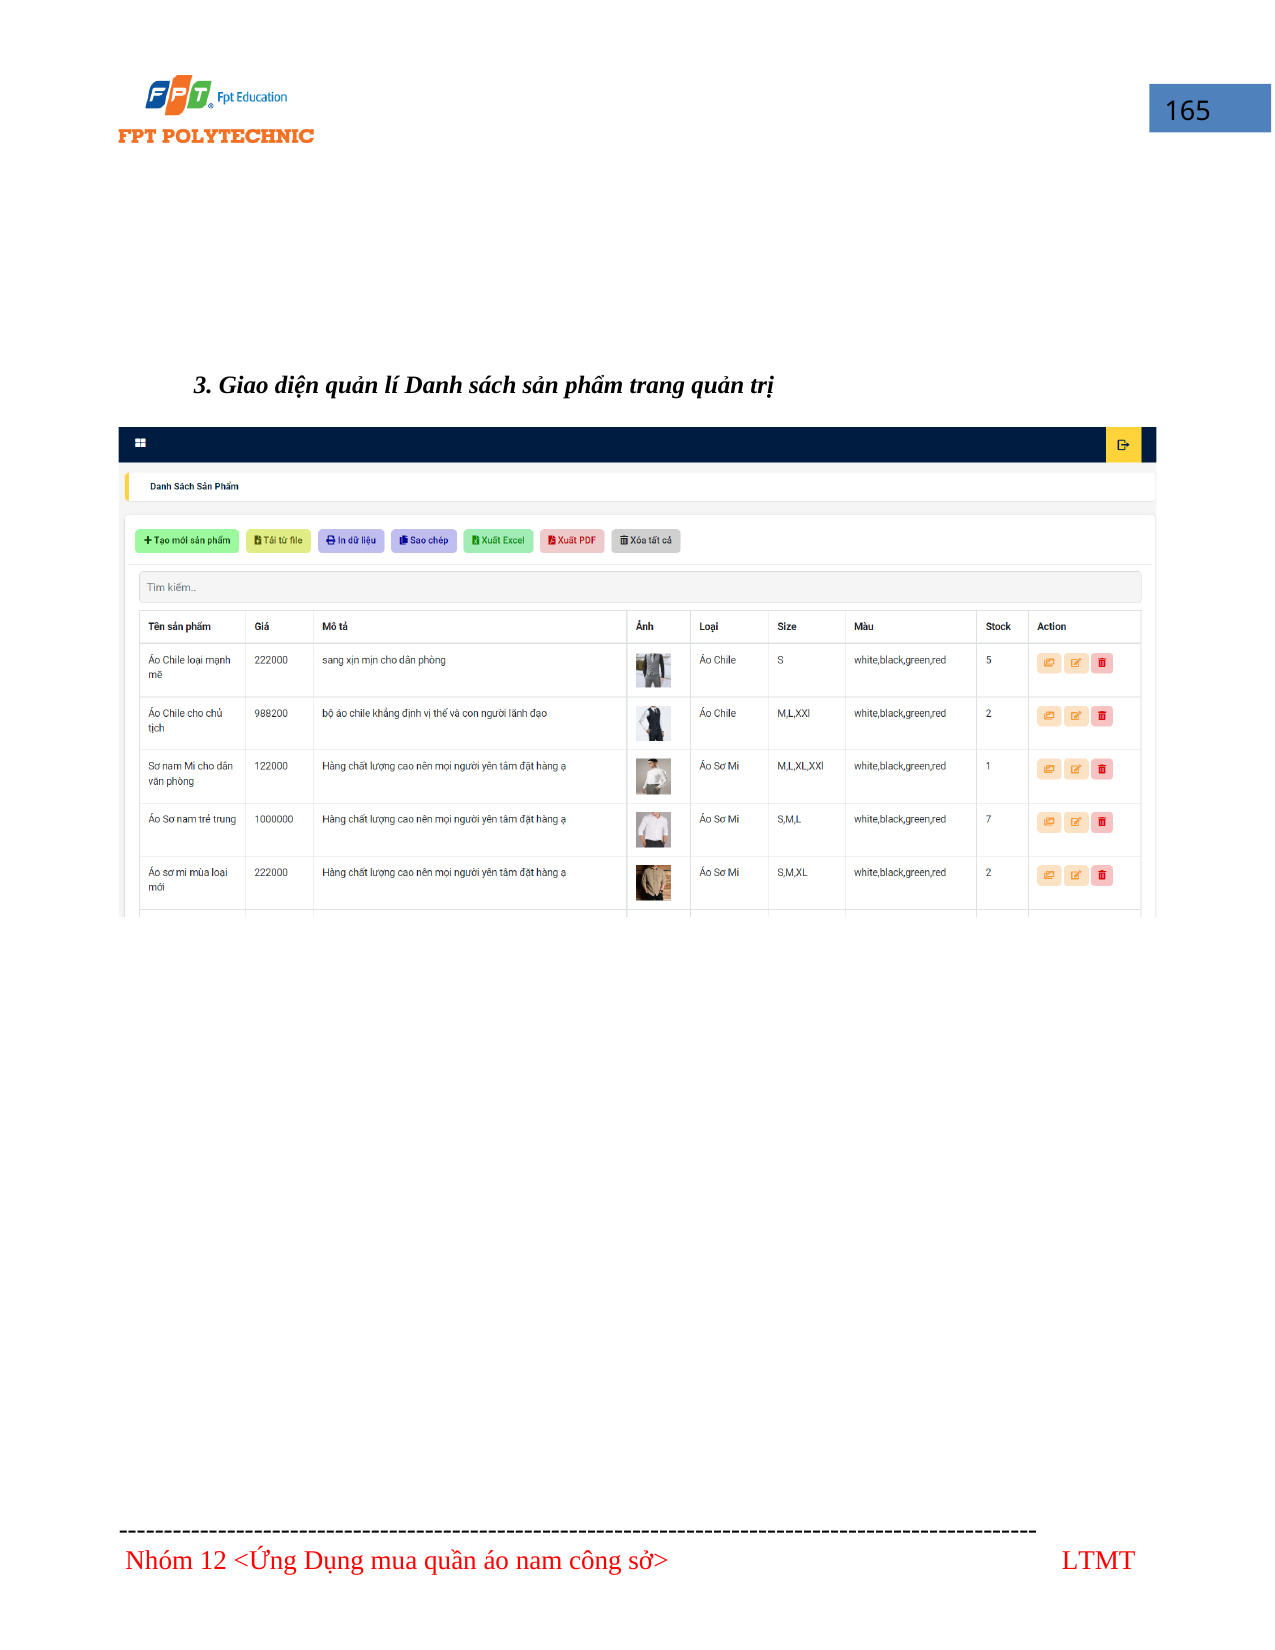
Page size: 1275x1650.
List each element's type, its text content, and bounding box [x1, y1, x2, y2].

text 3. Giao diện quản lí Danh sách sản phẩm trang quản trị [118, 370, 1156, 399]
picture [118, 427, 1157, 917]
picture [118, 75, 316, 143]
